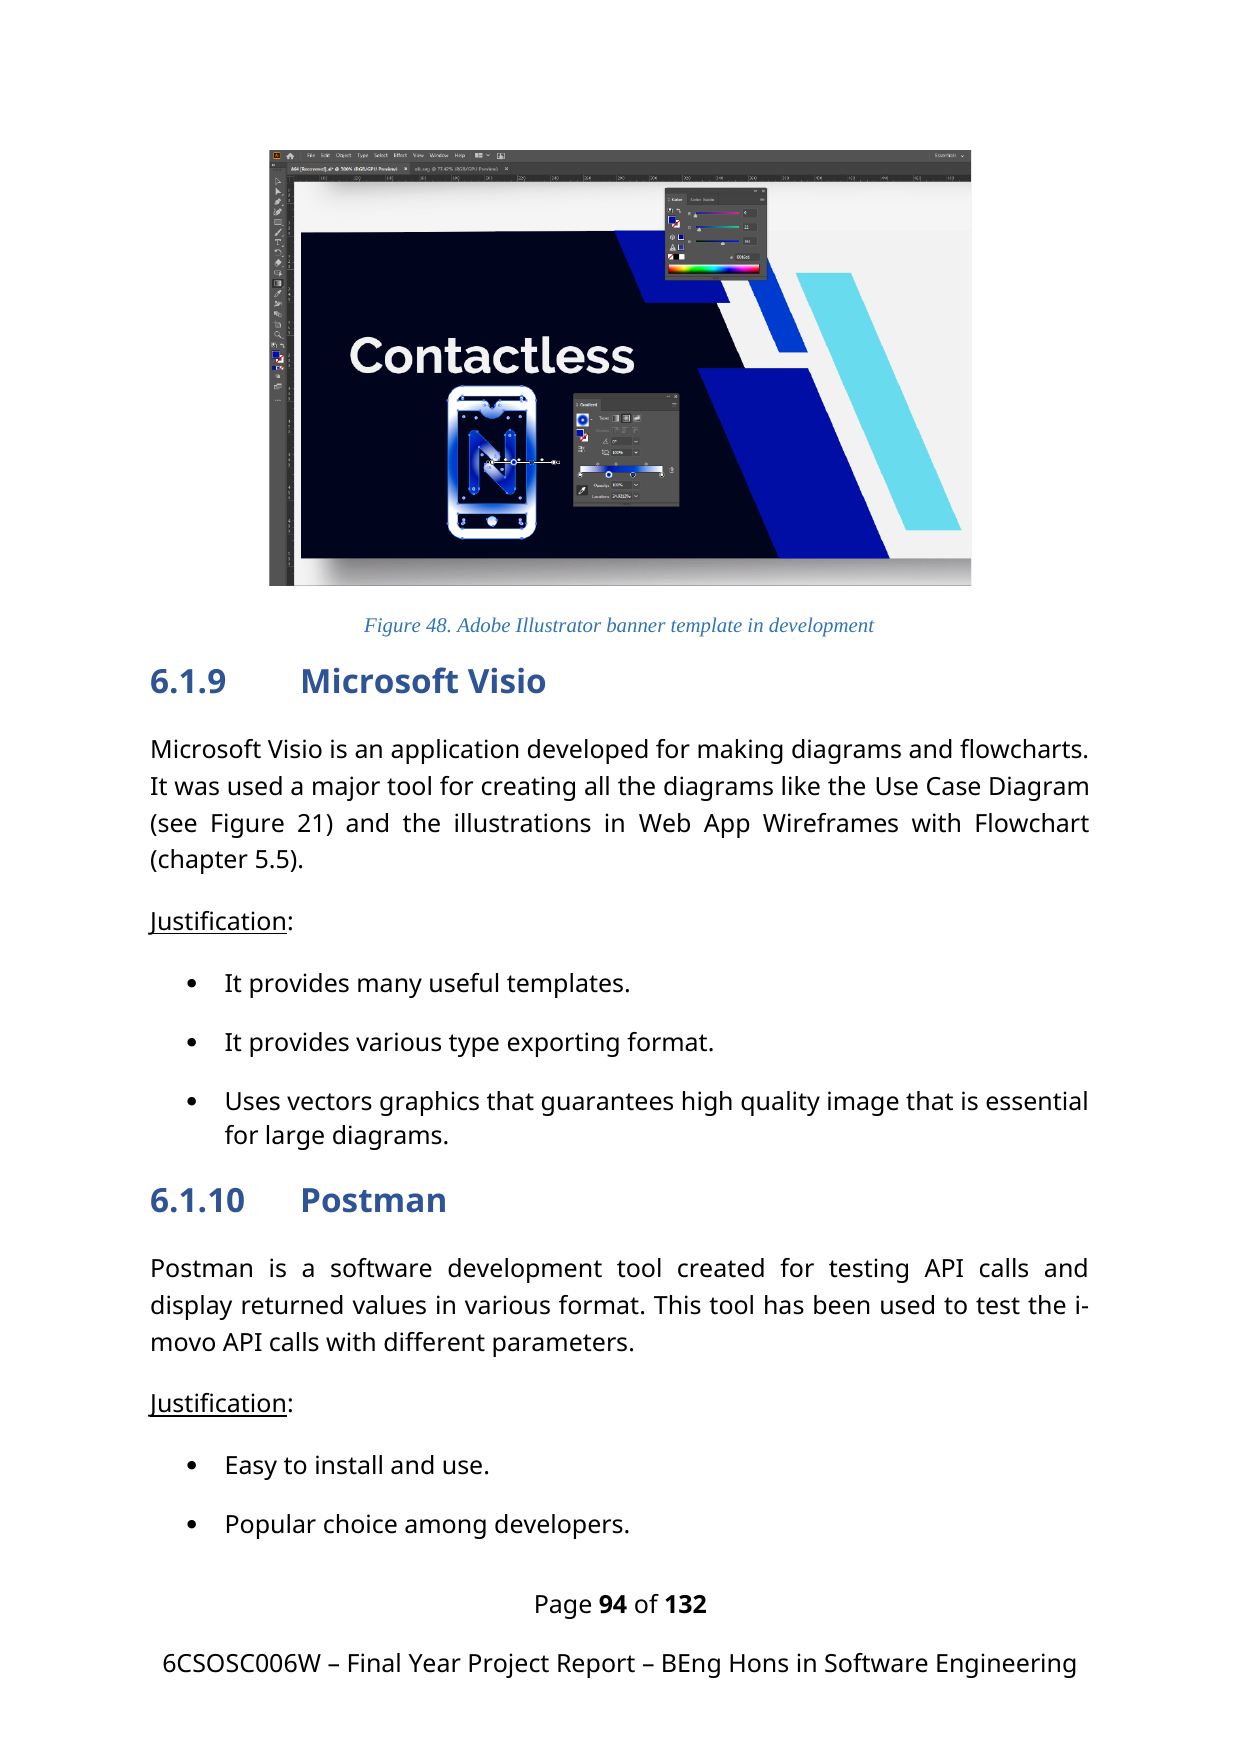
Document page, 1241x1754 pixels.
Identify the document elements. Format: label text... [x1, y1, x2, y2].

text Justification: [150, 904, 1090, 938]
list Uses vectors graphics that guarantees high quality image that is essential for large diagrams. [187, 1084, 1090, 1152]
list It provides various type exporting format. [187, 1024, 1090, 1059]
list Easy to install and use. [187, 1448, 1090, 1482]
text Postman is a software development tool created for testing API calls and display returned values in various format. This tool has been used to test the i-movo API calls with different parameters. [150, 1251, 1090, 1358]
subtitle Postman [150, 1177, 1090, 1222]
picture [269, 150, 972, 586]
text Figure 48. Adobe Illustrator banner template in development [150, 613, 1090, 637]
text Justification: [150, 1386, 1090, 1420]
subtitle Microsoft Visio [150, 658, 1090, 703]
list Popular choice among developers. [187, 1507, 1090, 1541]
text Microsoft Visio is an application developed for making diagrams and flowcharts. It was used a major tool for creating all the diagrams like the Use Case Diagram (see Figure 21) and the illustrations in Web App Wireframes with Flowchart (chapter 5.5). [150, 732, 1090, 876]
list It provides many useful templates. [187, 966, 1090, 999]
